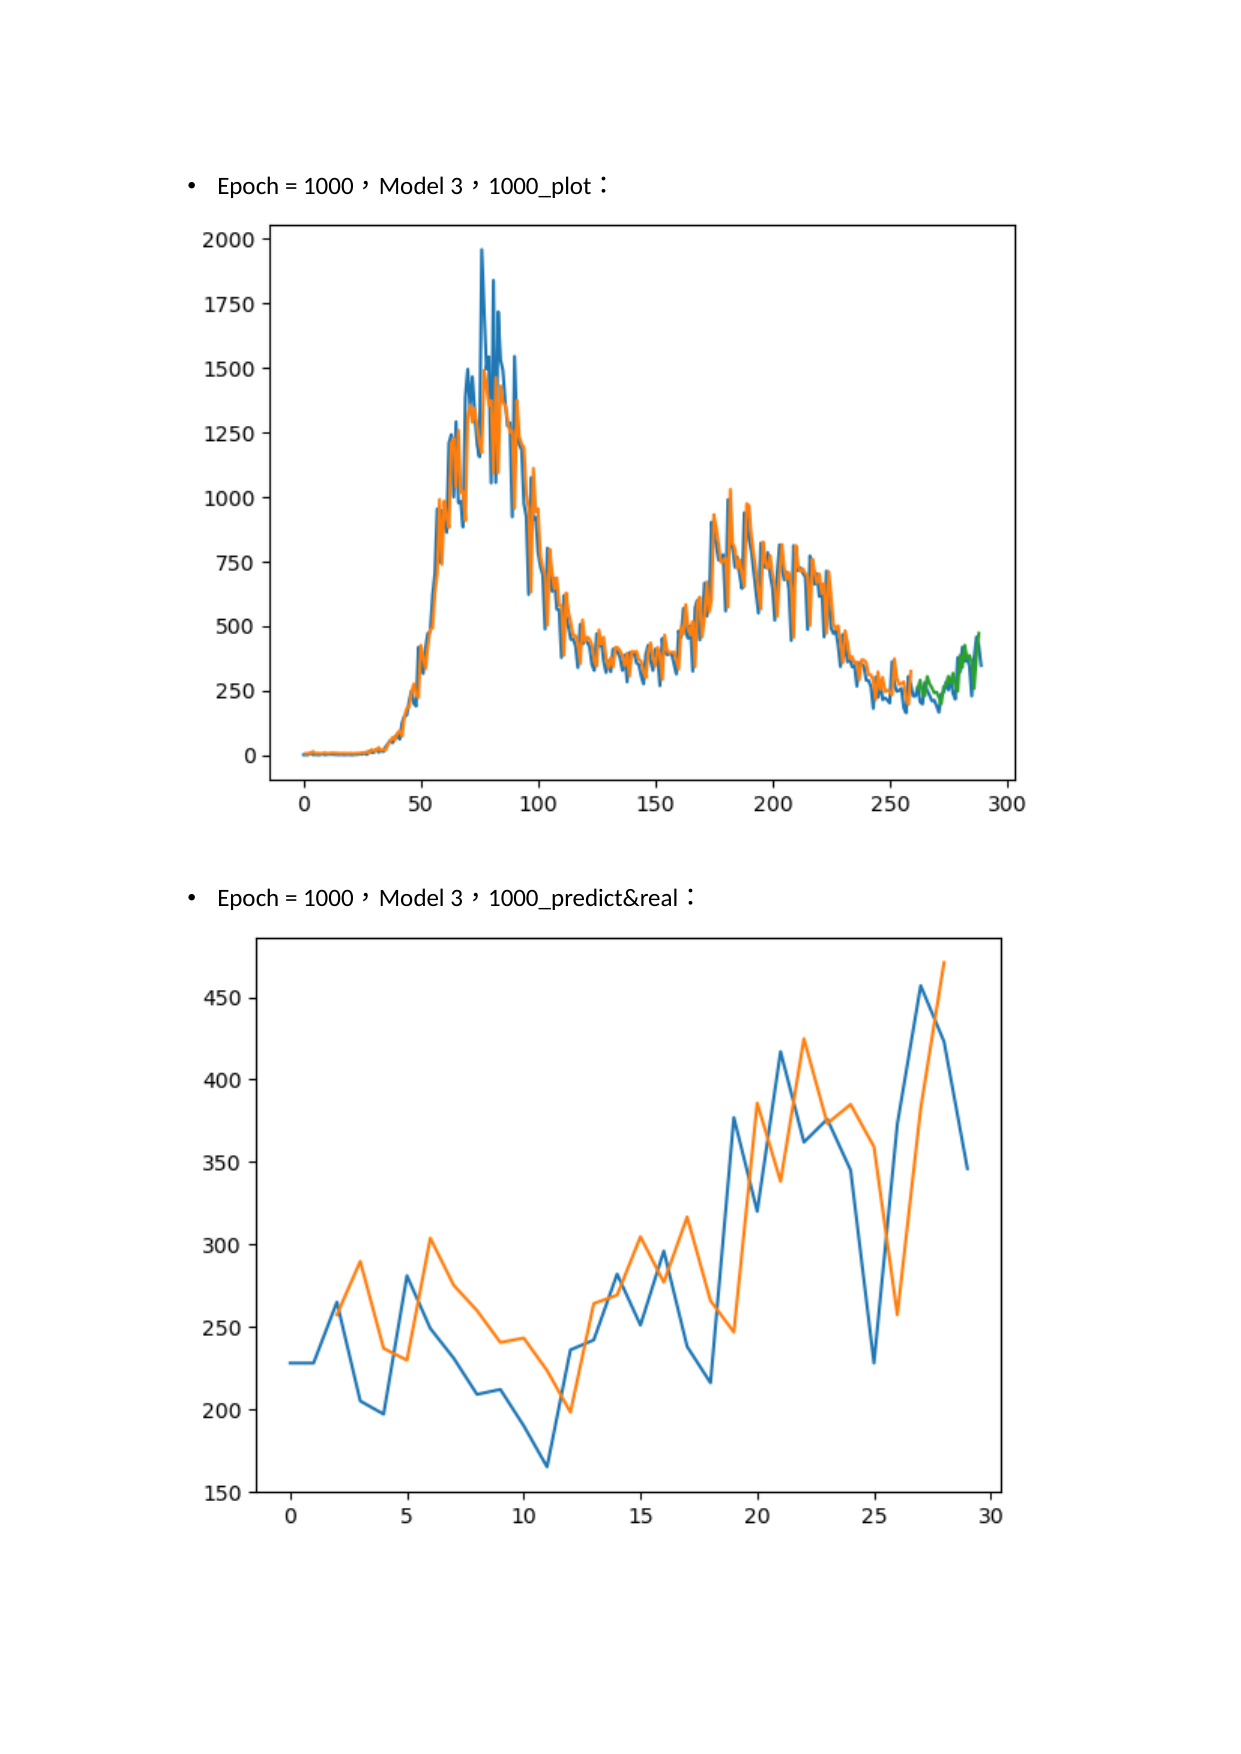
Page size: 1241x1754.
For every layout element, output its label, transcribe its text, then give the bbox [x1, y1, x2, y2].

list Epoch = 1000，Model 3，1000_predict&real： [187, 877, 1053, 914]
list Epoch = 1000，Model 3，1000_plot： [187, 164, 1053, 202]
picture [187, 923, 1019, 1543]
picture [187, 211, 1042, 831]
